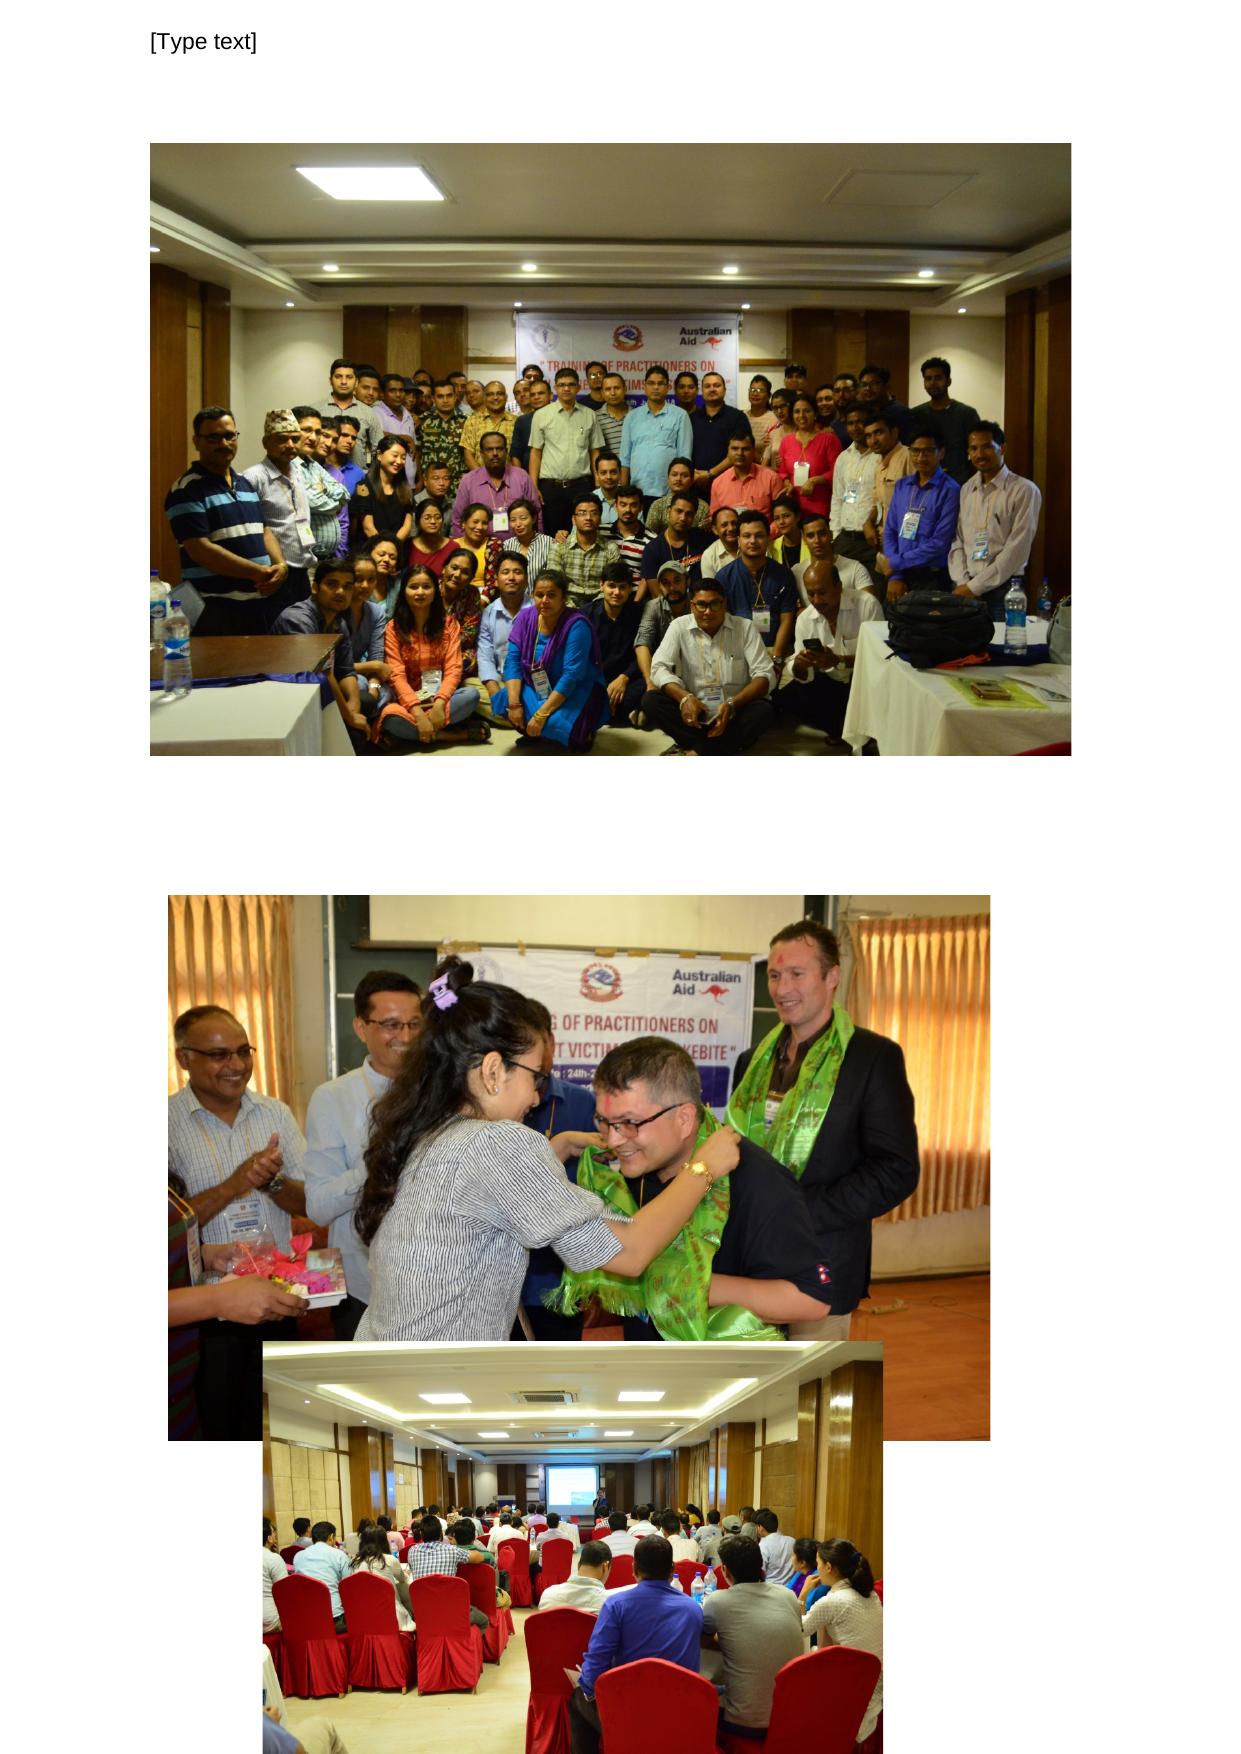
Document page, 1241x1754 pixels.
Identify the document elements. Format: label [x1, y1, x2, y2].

picture [150, 143, 1072, 756]
picture [168, 895, 991, 1754]
